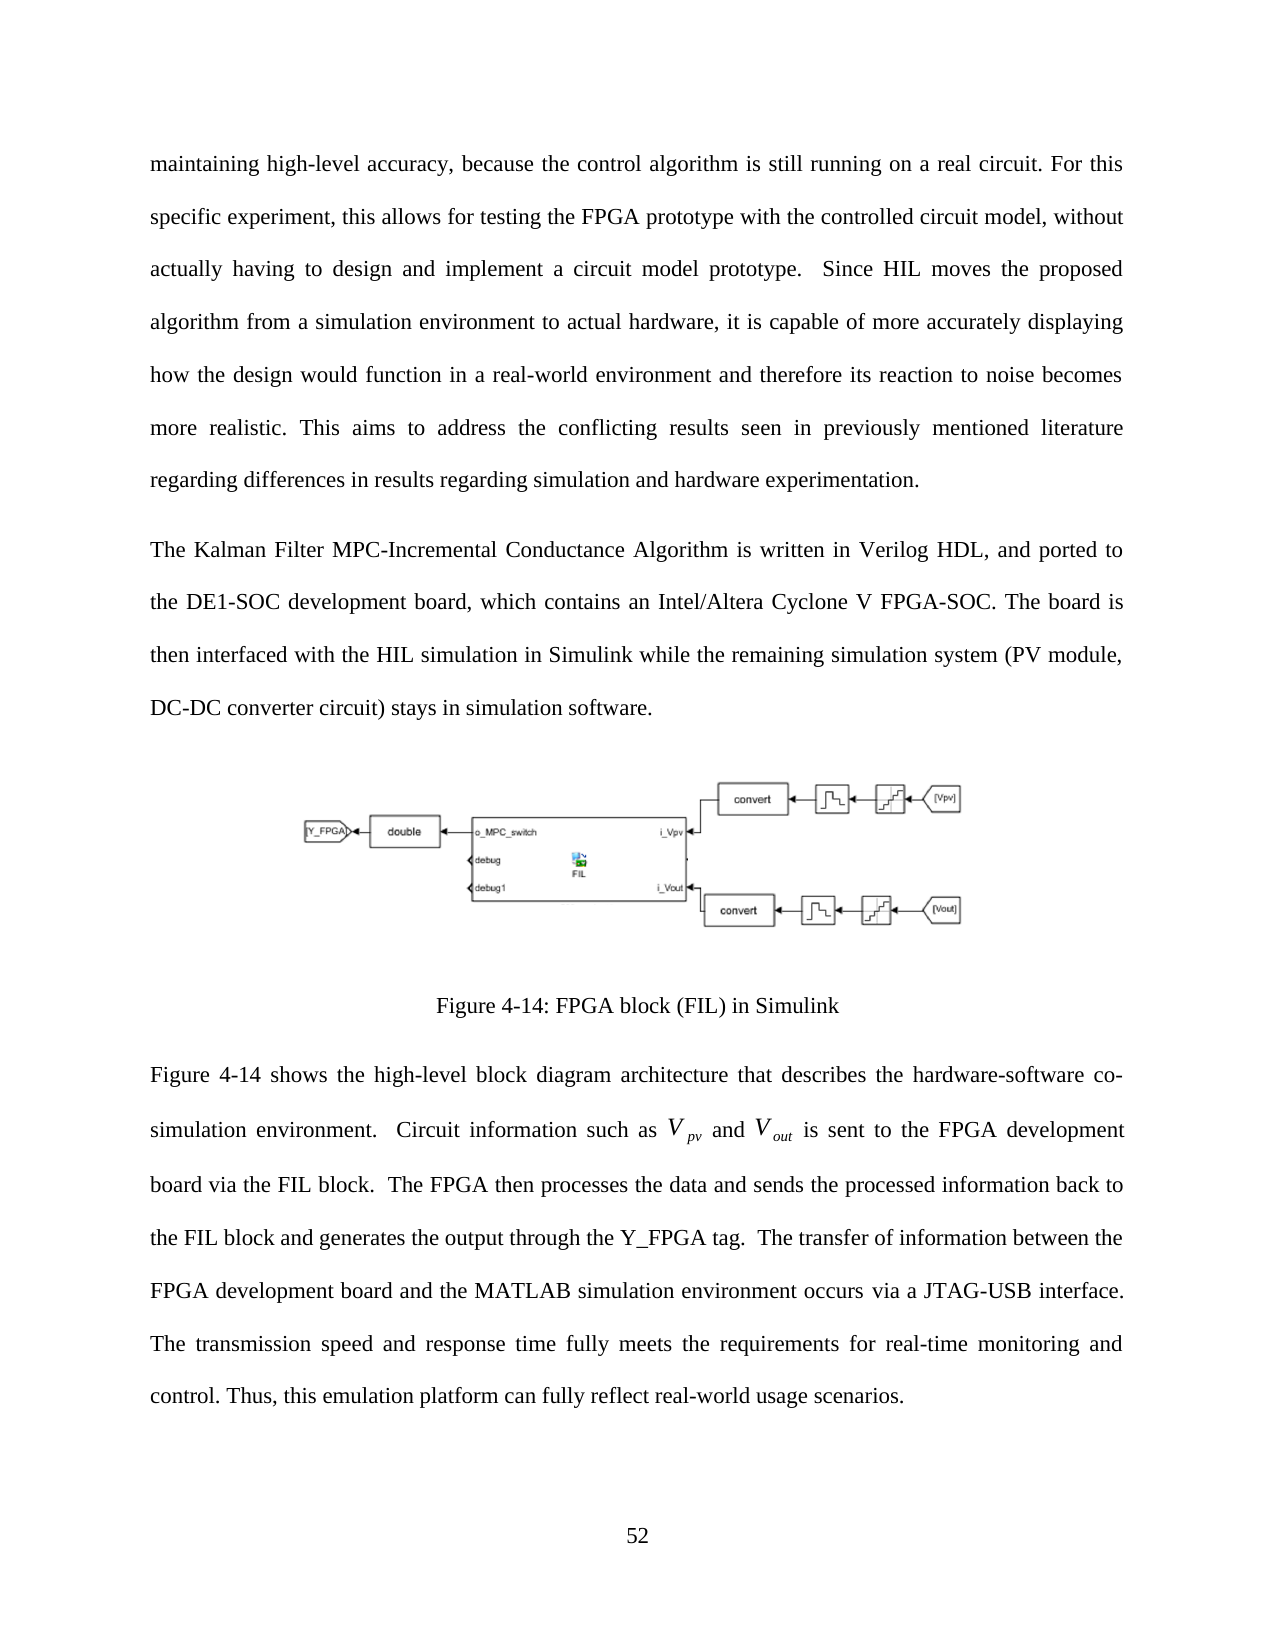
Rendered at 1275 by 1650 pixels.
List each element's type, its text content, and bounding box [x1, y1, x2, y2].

text Figure 4-14 shows the high-level block diagram architecture that describes the hardware-software co-simulation environment. Circuit information such as and is sent to the FPGA development board via the FIL block. The FPGA then processes the data and sends the processed information back to the FIL block and generates the output through the Y_FPGA tag. The transfer of information between the FPGA development board and the MATLAB simulation environment occurs via a JTAG-USB interface. The transmission speed and response time fully meets the requirements for real-time monitoring and control. Thus, this emulation platform can fully reflect real-world usage scenarios. [150, 1061, 1125, 1409]
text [150, 150, 1125, 493]
text Figure 4-14: FPGA block (FIL) in Simulink [150, 992, 1125, 1018]
picture [295, 763, 980, 947]
text The Kalman Filter MPC-Incremental Conductance Algorithm is written in Verilog HDL, and ported to the DE1-SOC development board, which contains an Intel/Altera Cyclone V FPGA-SOC. The board is then interfaced with the HIL simulation in Simulink while the remaining simulation system (PV module, DC-DC converter circuit) stays in simulation software. [150, 536, 1125, 720]
